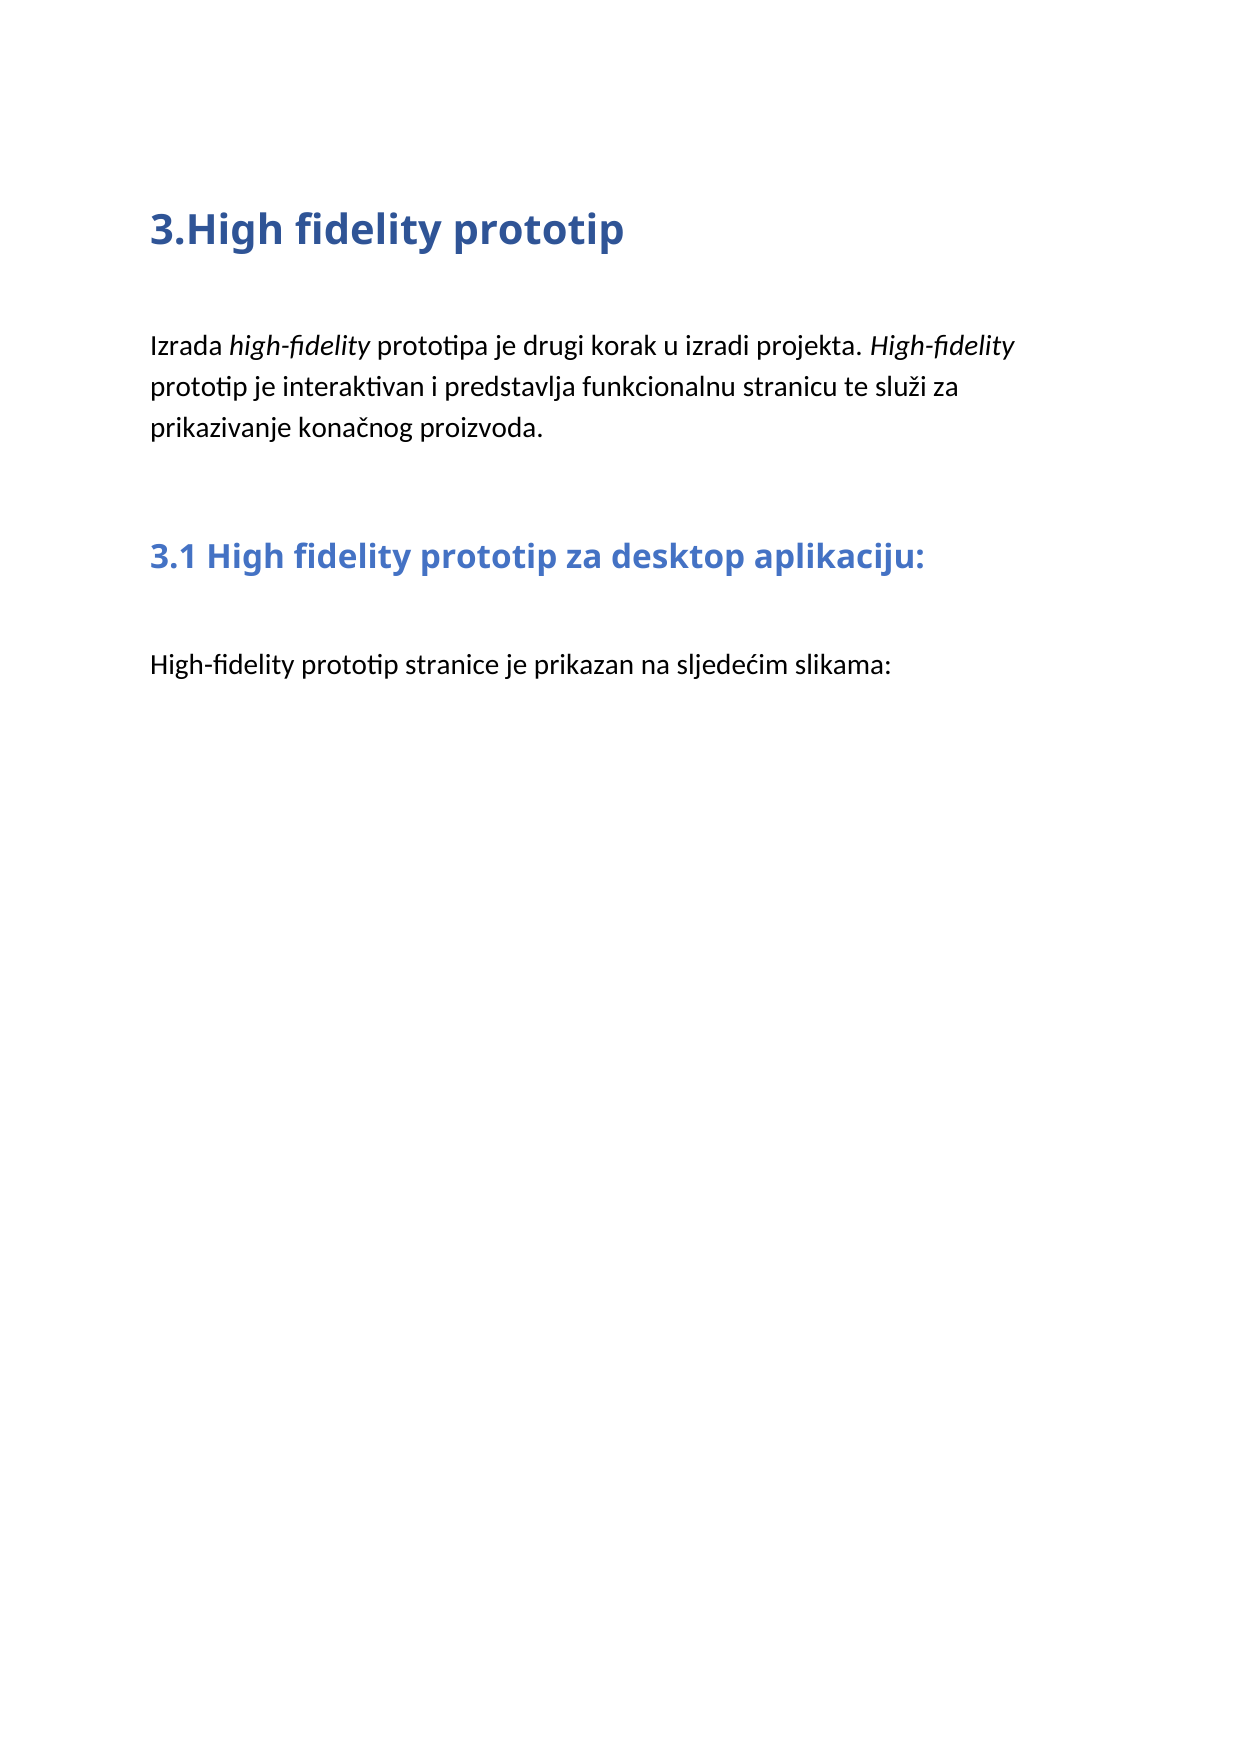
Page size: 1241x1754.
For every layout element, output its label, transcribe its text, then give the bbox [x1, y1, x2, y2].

text High-fidelity prototip stranice je prikazan na sljedećim slikama: [150, 646, 1090, 682]
text Izrada high-fidelity prototipa je drugi korak u izradi projekta. High-fidelity prototip je interaktivan i predstavlja funkcionalnu stranicu te služi za prikazivanje konačnog proizvoda. [150, 327, 1090, 444]
subtitle 3.High fidelity prototip [150, 200, 1090, 257]
subtitle 3.1 High fidelity prototip za desktop aplikaciju: [150, 532, 1090, 578]
